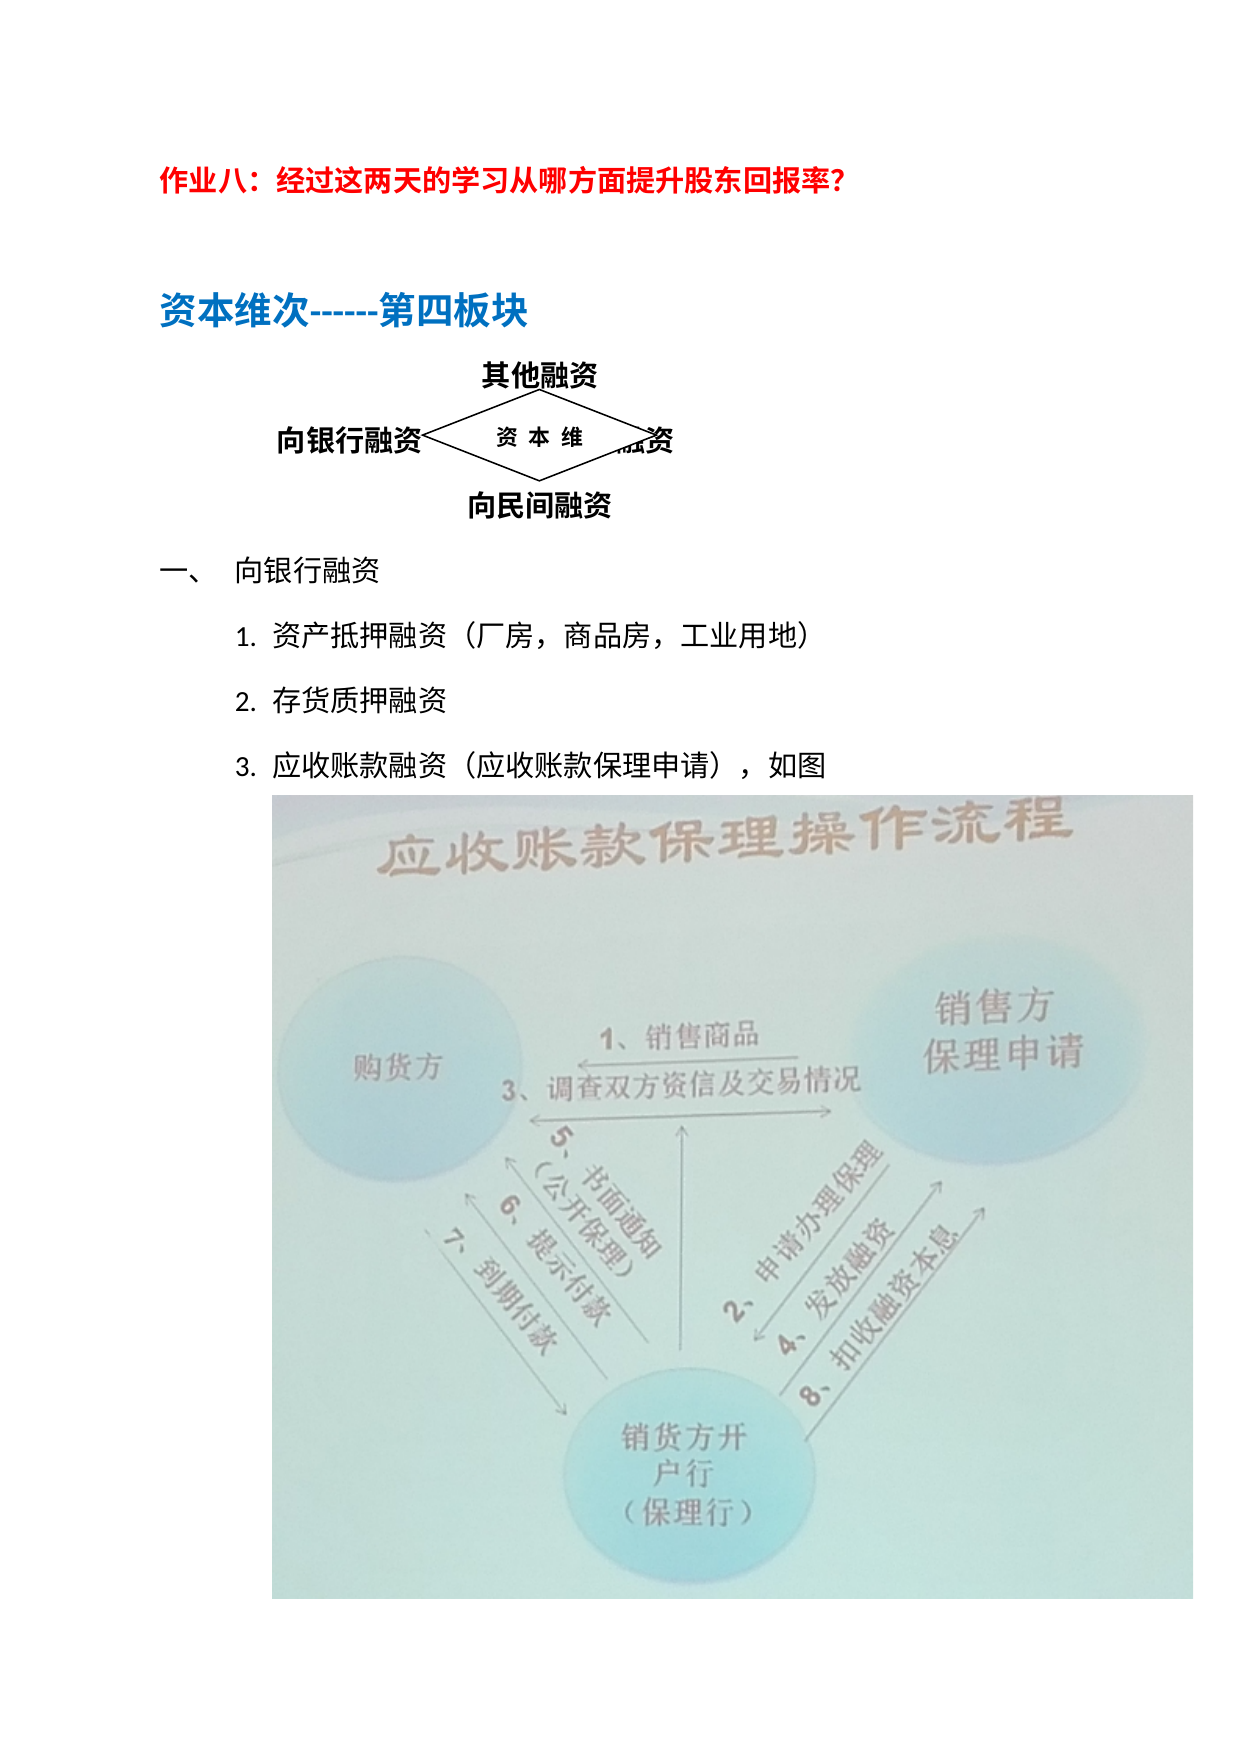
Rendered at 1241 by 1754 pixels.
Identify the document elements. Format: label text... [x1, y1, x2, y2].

text 向银行融资 向上市融资 [570, 406, 1081, 471]
picture [272, 795, 1194, 1599]
text 其他融资 [159, 341, 1081, 406]
list 存货质押融资 [234, 666, 1081, 731]
list 向银行融资 [159, 536, 1081, 601]
text 资本维次------第四板块 [159, 276, 1081, 341]
list 应收账款融资（应收账款保理申请），如图 [234, 731, 1081, 796]
text 作业八：经过这两天的学习从哪方面提升股东回报率？ [159, 146, 1081, 211]
list 资产抵押融资（厂房，商品房，工业用地） [234, 601, 1081, 666]
text 向民间融资 [159, 471, 1081, 536]
text 向银行融资 向上市融资 [159, 406, 509, 471]
